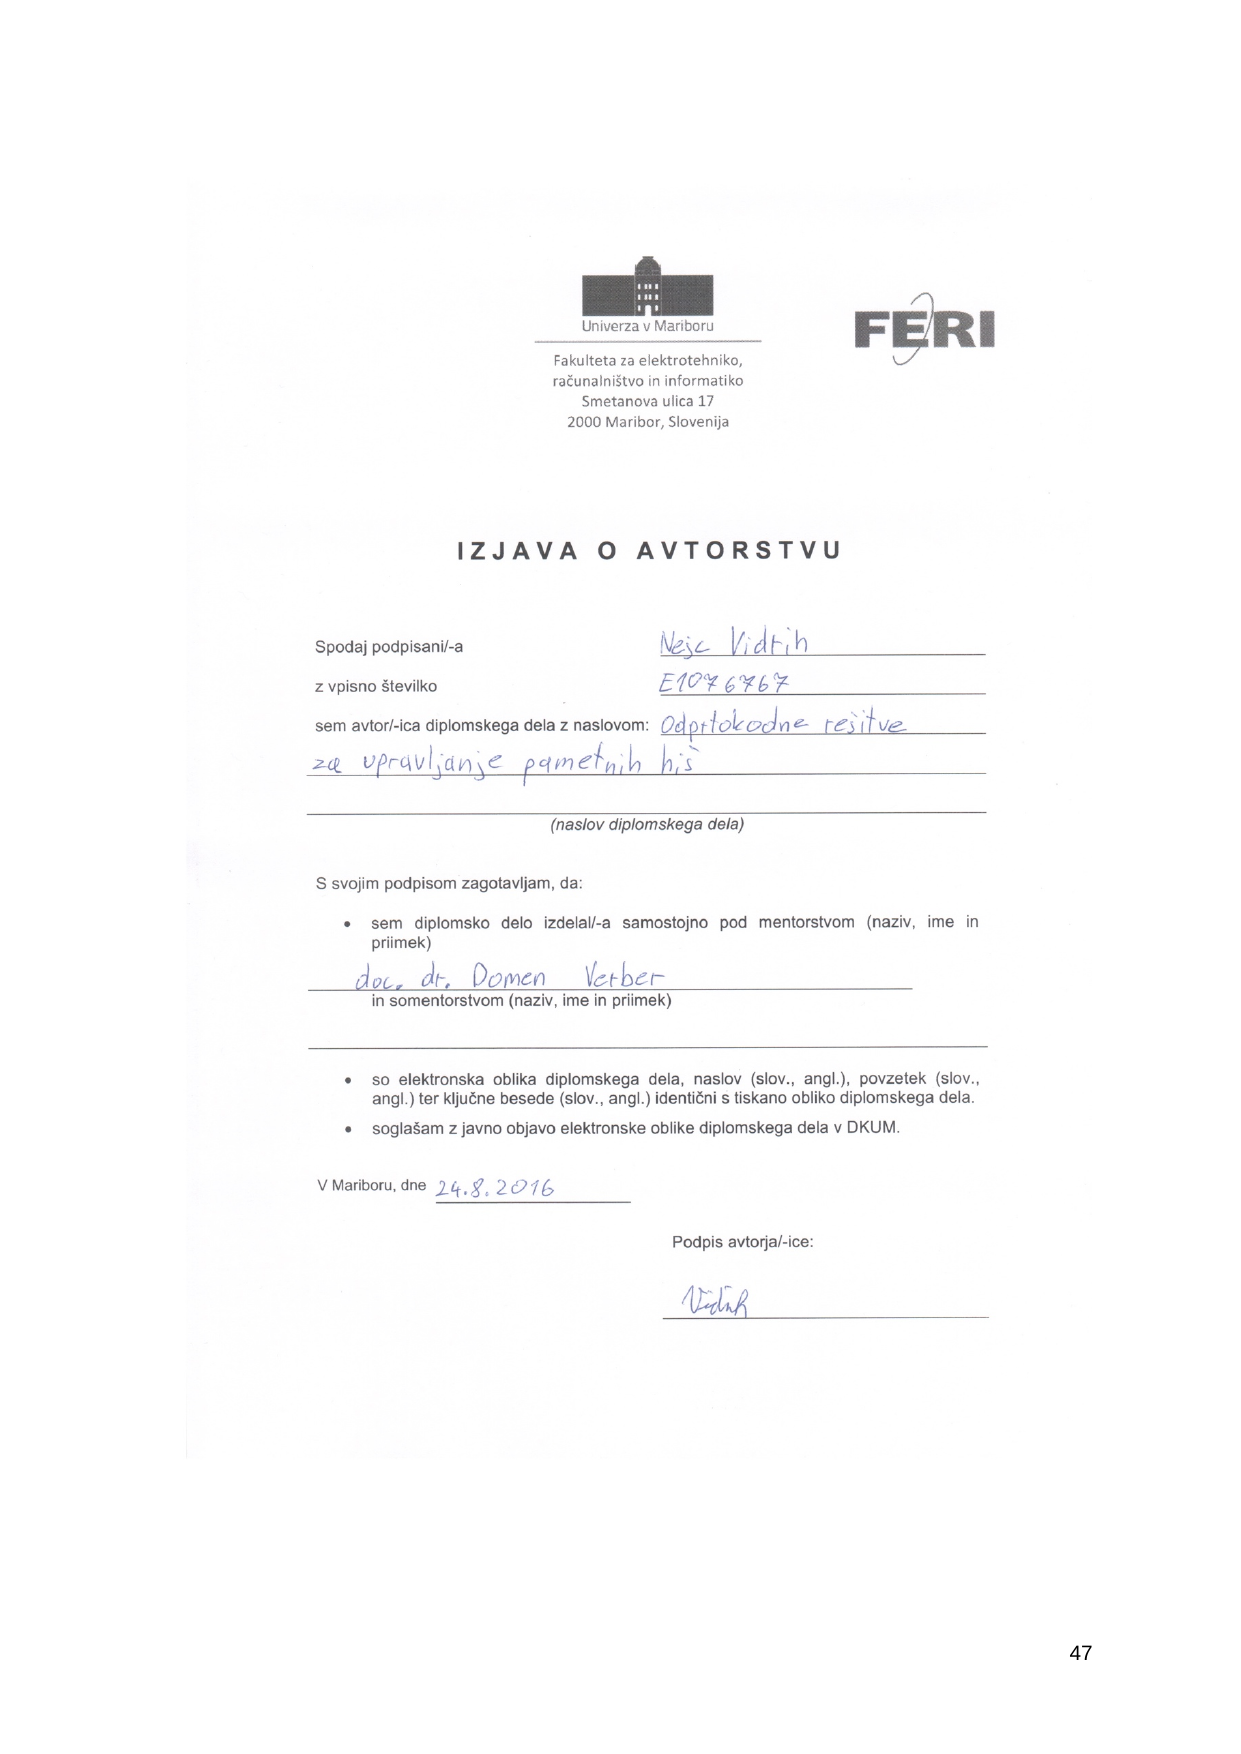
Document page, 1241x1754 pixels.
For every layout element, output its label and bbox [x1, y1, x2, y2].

picture [177, 177, 1092, 1470]
